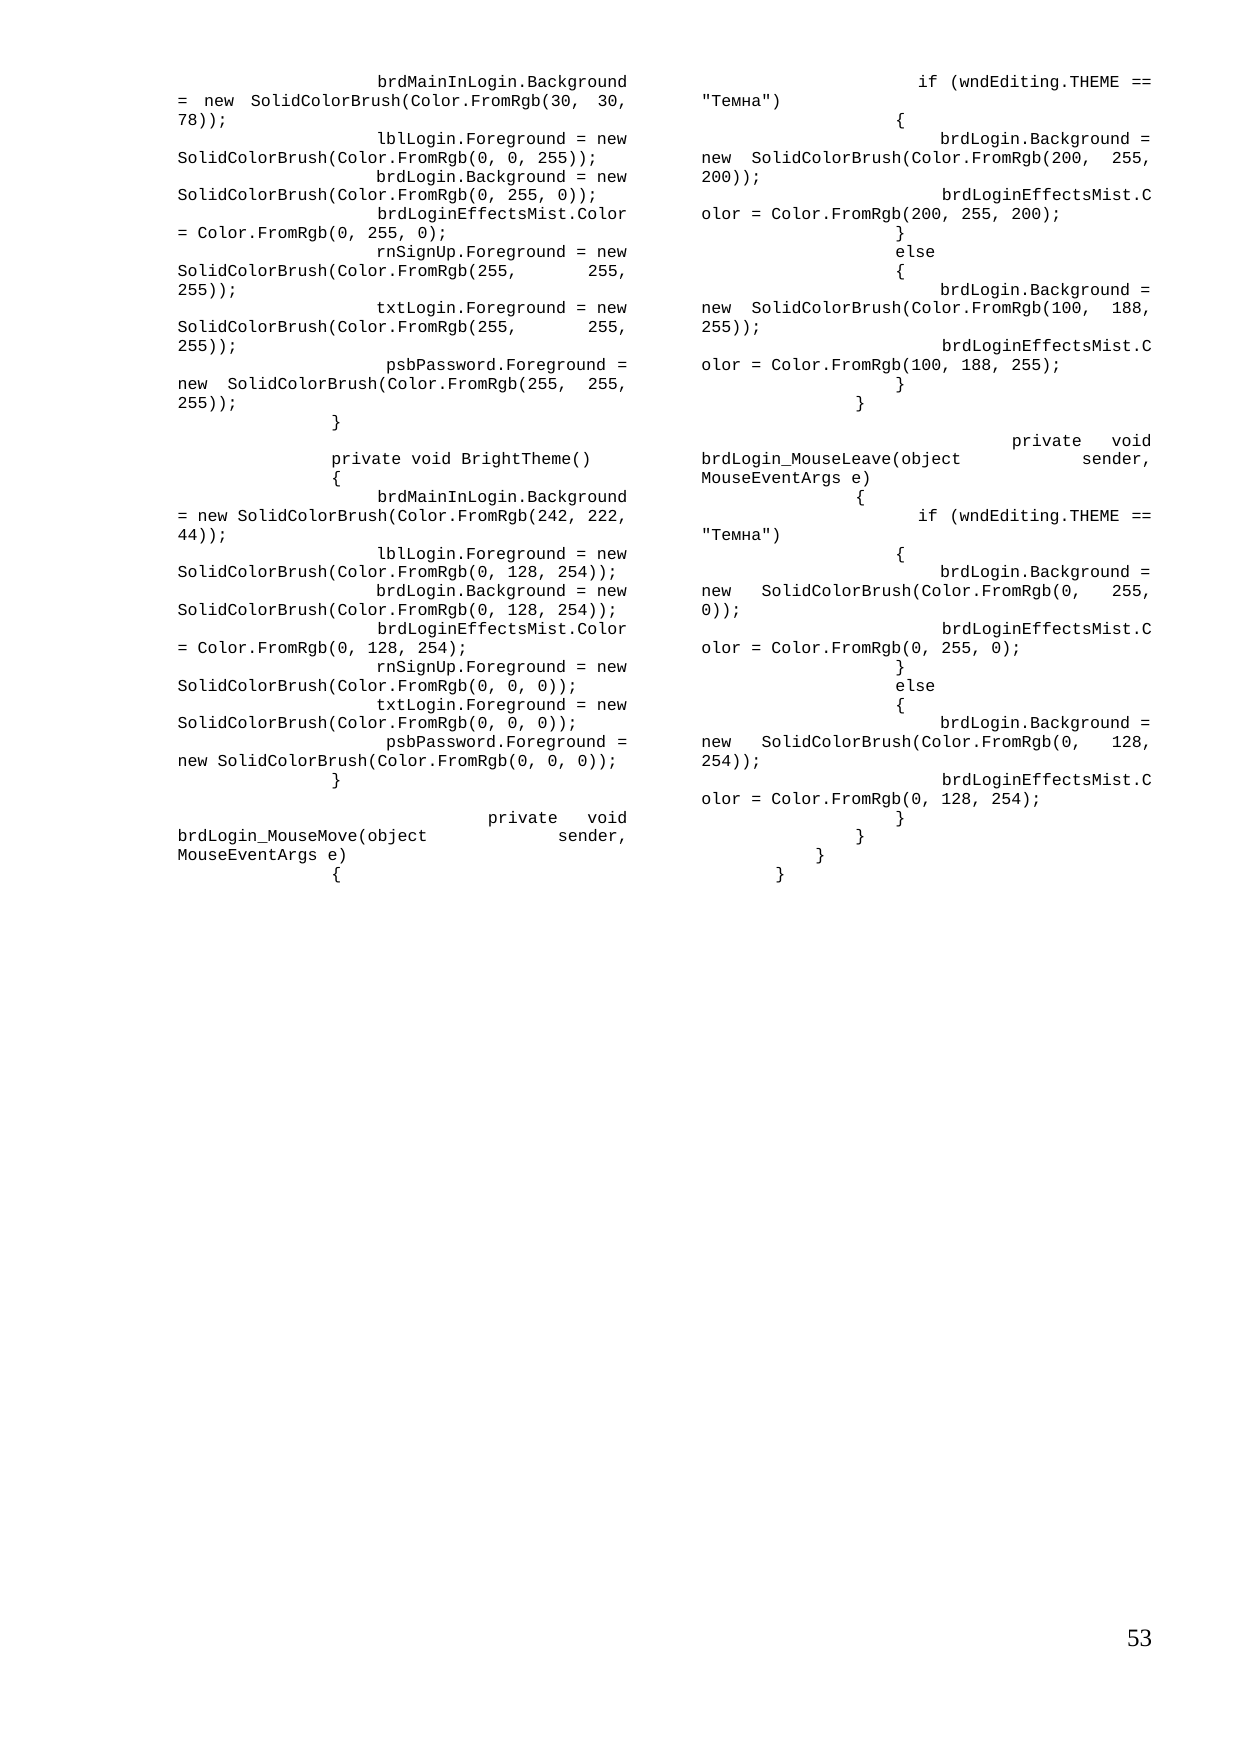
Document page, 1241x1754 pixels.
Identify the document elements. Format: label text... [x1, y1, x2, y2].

text } [701, 658, 1152, 677]
text { [177, 866, 627, 884]
text } [701, 866, 1152, 884]
text { [177, 470, 627, 489]
text else [701, 243, 1152, 262]
text } [177, 413, 627, 432]
text brdLogin.Background = new SolidColorBrush(Color.FromRgb(0, 128, 254)); [177, 583, 627, 621]
text private void brdLogin_MouseLeave(object sender, MouseEventArgs e) [701, 432, 1152, 489]
text } [701, 847, 1152, 866]
text rnSignUp.Foreground = new SolidColorBrush(Color.FromRgb(0, 0, 0)); [177, 658, 627, 696]
text psbPassword.Foreground = new SolidColorBrush(Color.FromRgb(255, 255, 255)); [177, 357, 627, 413]
text brdLogin.Background = new SolidColorBrush(Color.FromRgb(0, 128, 254)); [701, 715, 1152, 771]
text brdMainInLogin.Background = new SolidColorBrush(Color.FromRgb(242, 222, 44)); [177, 489, 627, 545]
text brdLogin.Background = new SolidColorBrush(Color.FromRgb(200, 255, 200)); [701, 130, 1152, 187]
text txtLogin.Foreground = new SolidColorBrush(Color.FromRgb(255, 255, 255)); [177, 300, 627, 357]
text psbPassword.Foreground = new SolidColorBrush(Color.FromRgb(0, 0, 0)); [177, 734, 627, 771]
text brdLogin.Background = new SolidColorBrush(Color.FromRgb(100, 188, 255)); [701, 281, 1152, 338]
text brdLogin.Background = new SolidColorBrush(Color.FromRgb(0, 255, 0)); [177, 168, 627, 206]
text brdMainInLogin.Background = new SolidColorBrush(Color.FromRgb(30, 30, 78)); [177, 74, 627, 130]
text lblLogin.Foreground = new SolidColorBrush(Color.FromRgb(0, 0, 255)); [177, 130, 627, 168]
text private void BrightTheme() [177, 451, 627, 470]
text } [701, 394, 1152, 413]
text { [701, 112, 1152, 130]
text private void brdLogin_MouseMove(object sender, MouseEventArgs e) [177, 809, 627, 866]
text } [701, 225, 1152, 243]
text { [701, 262, 1152, 281]
text lblLogin.Foreground = new SolidColorBrush(Color.FromRgb(0, 128, 254)); [177, 545, 627, 583]
text brdLoginEffectsMist.Color = Color.FromRgb(0, 255, 0); [701, 621, 1152, 658]
text { [701, 489, 1152, 507]
text brdLoginEffectsMist.Color = Color.FromRgb(0, 128, 254); [177, 621, 627, 658]
text brdLoginEffectsMist.Color = Color.FromRgb(0, 255, 0); [177, 206, 627, 243]
text brdLogin.Background = new SolidColorBrush(Color.FromRgb(0, 255, 0)); [701, 564, 1152, 621]
text { [701, 545, 1152, 564]
text brdLoginEffectsMist.Color = Color.FromRgb(200, 255, 200); [701, 187, 1152, 225]
text } [701, 809, 1152, 828]
text if (wndEditing.THEME == "Темна") [701, 74, 1152, 112]
text } [701, 376, 1152, 394]
text } [177, 771, 627, 790]
text } [701, 828, 1152, 847]
text rnSignUp.Foreground = new SolidColorBrush(Color.FromRgb(255, 255, 255)); [177, 243, 627, 300]
text { [701, 696, 1152, 715]
text if (wndEditing.THEME == "Темна") [701, 507, 1152, 545]
text txtLogin.Foreground = new SolidColorBrush(Color.FromRgb(0, 0, 0)); [177, 696, 627, 734]
text brdLoginEffectsMist.Color = Color.FromRgb(0, 128, 254); [701, 771, 1152, 809]
text brdLoginEffectsMist.Color = Color.FromRgb(100, 188, 255); [701, 338, 1152, 376]
text else [701, 677, 1152, 696]
